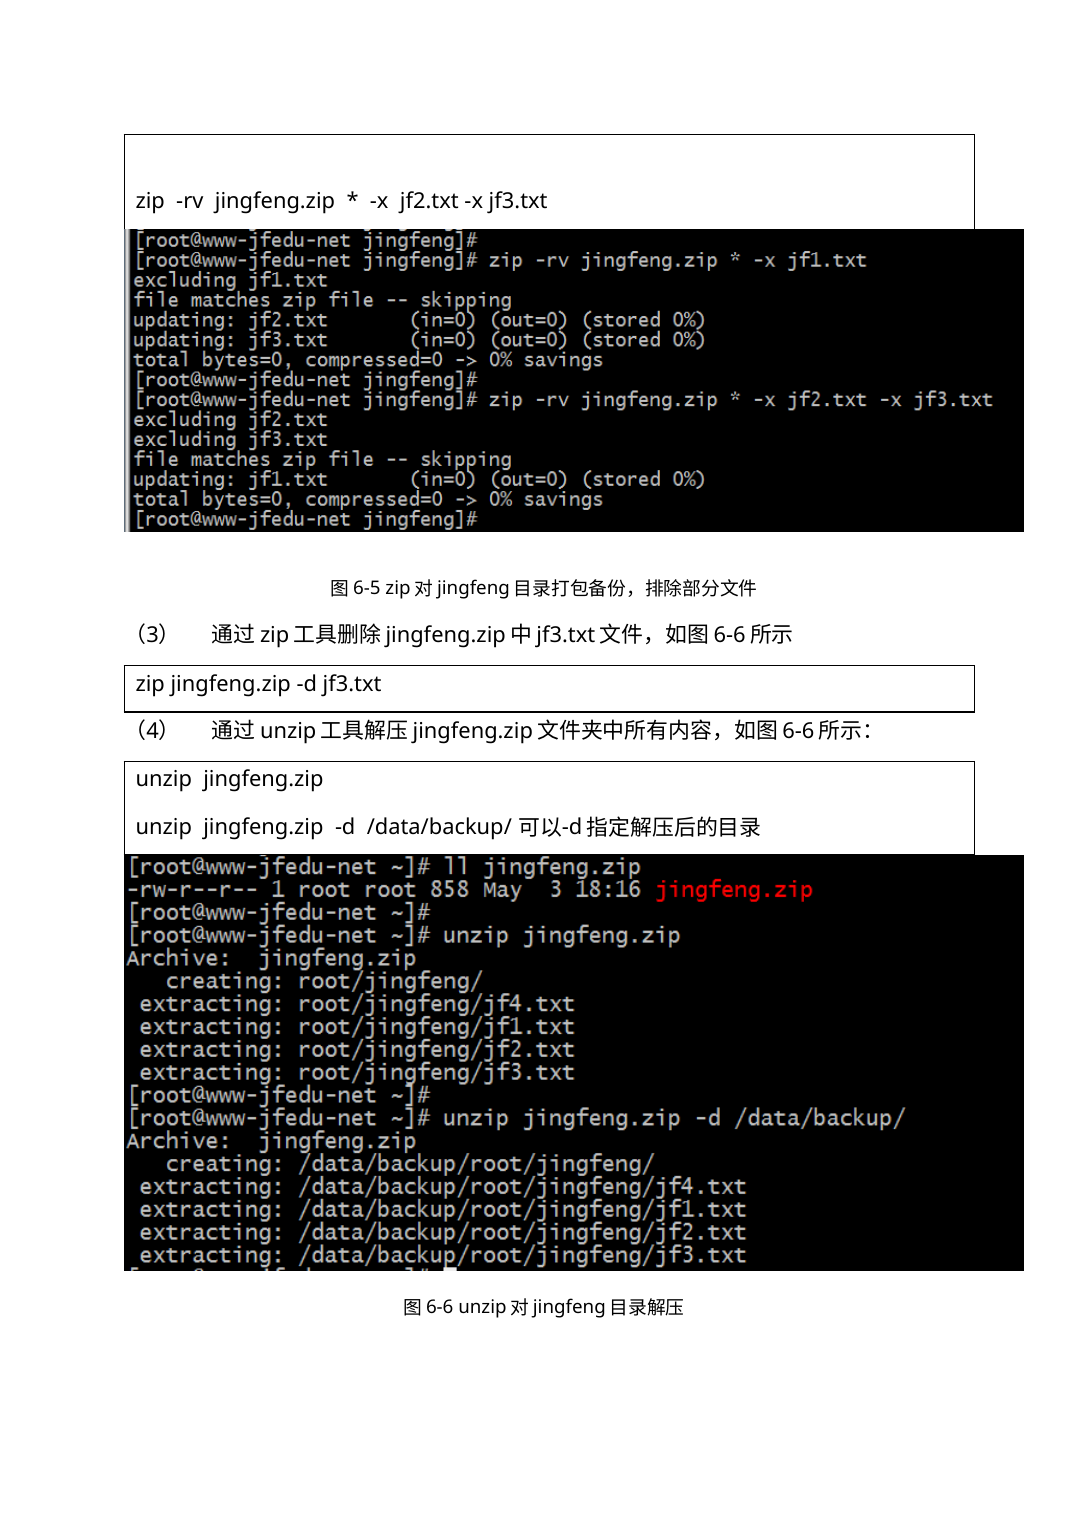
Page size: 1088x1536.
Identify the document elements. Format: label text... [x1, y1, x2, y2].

picture [124, 855, 1024, 1271]
table_header zip jingfeng.zip -d jf3.txt [125, 666, 974, 711]
text 图6-6 unzip对jingfeng目录解压 [124, 1290, 963, 1323]
picture [124, 229, 1024, 532]
list 通过zip工具删除jingfeng.zip中jf3.txt文件，如图6-6所示 [124, 617, 963, 649]
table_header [125, 135, 974, 229]
text 图6-5 zip对jingfeng目录打包备份，排除部分文件 [124, 532, 963, 603]
list 通过unzip工具解压jingfeng.zip文件夹中所有内容，如图6-6所示： [124, 713, 963, 745]
table_header unzip jingfeng.zip unzip jingfeng.zip -d /data/backup/ 可以-d指定解压后的目录 [125, 762, 974, 854]
